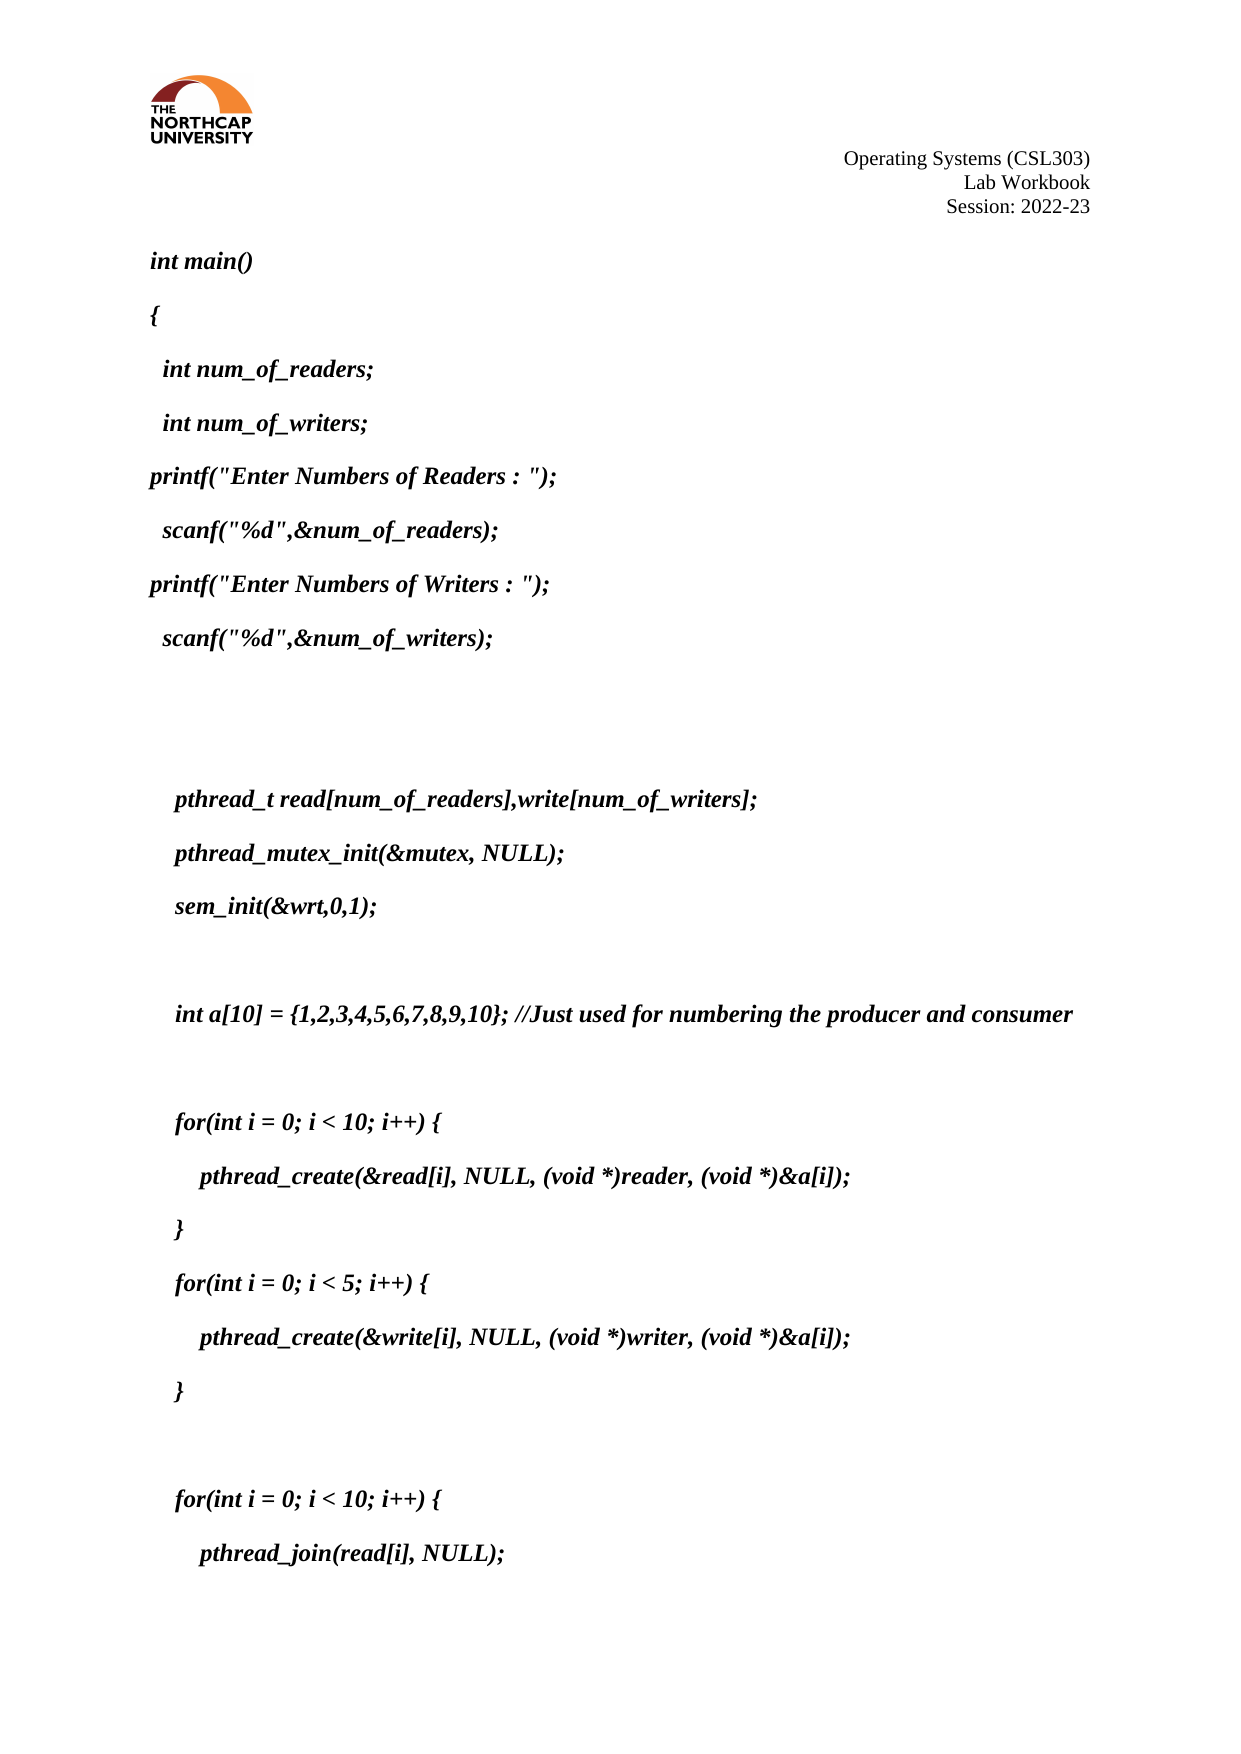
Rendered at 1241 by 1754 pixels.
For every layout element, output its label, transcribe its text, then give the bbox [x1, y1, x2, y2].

text int main() [150, 246, 1090, 275]
text pthread_create(&read[i], NULL, (void *)reader, (void *)&a[i]); [150, 1161, 1090, 1189]
text for(int i = 0; i < 5; i++) { [150, 1268, 1090, 1297]
text pthread_join(read[i], NULL); [150, 1538, 1090, 1566]
text for(int i = 0; i < 10; i++) { [150, 1484, 1090, 1513]
text printf("Enter Numbers of Readers : "); [150, 461, 1090, 490]
picture [150, 73, 254, 146]
text printf("Enter Numbers of Writers : "); [150, 569, 1090, 598]
text int a[10] = {1,2,3,4,5,6,7,8,9,10}; //Just used for numbering the producer and consumer [150, 999, 1090, 1028]
text { [150, 300, 1090, 329]
text } [150, 1214, 1090, 1243]
text sem_init(&wrt,0,1); [150, 891, 1090, 920]
text pthread_mutex_init(&mutex, NULL); [150, 838, 1090, 866]
text int num_of_readers; [150, 354, 1090, 382]
text scanf("%d",&num_of_readers); [150, 515, 1090, 544]
text } [150, 1376, 1090, 1405]
text int num_of_writers; [150, 408, 1090, 436]
text pthread_create(&write[i], NULL, (void *)writer, (void *)&a[i]); [150, 1322, 1090, 1351]
text pthread_t read[num_of_readers],write[num_of_writers]; [150, 784, 1090, 812]
text scanf("%d",&num_of_writers); [150, 623, 1090, 652]
text for(int i = 0; i < 10; i++) { [150, 1107, 1090, 1136]
